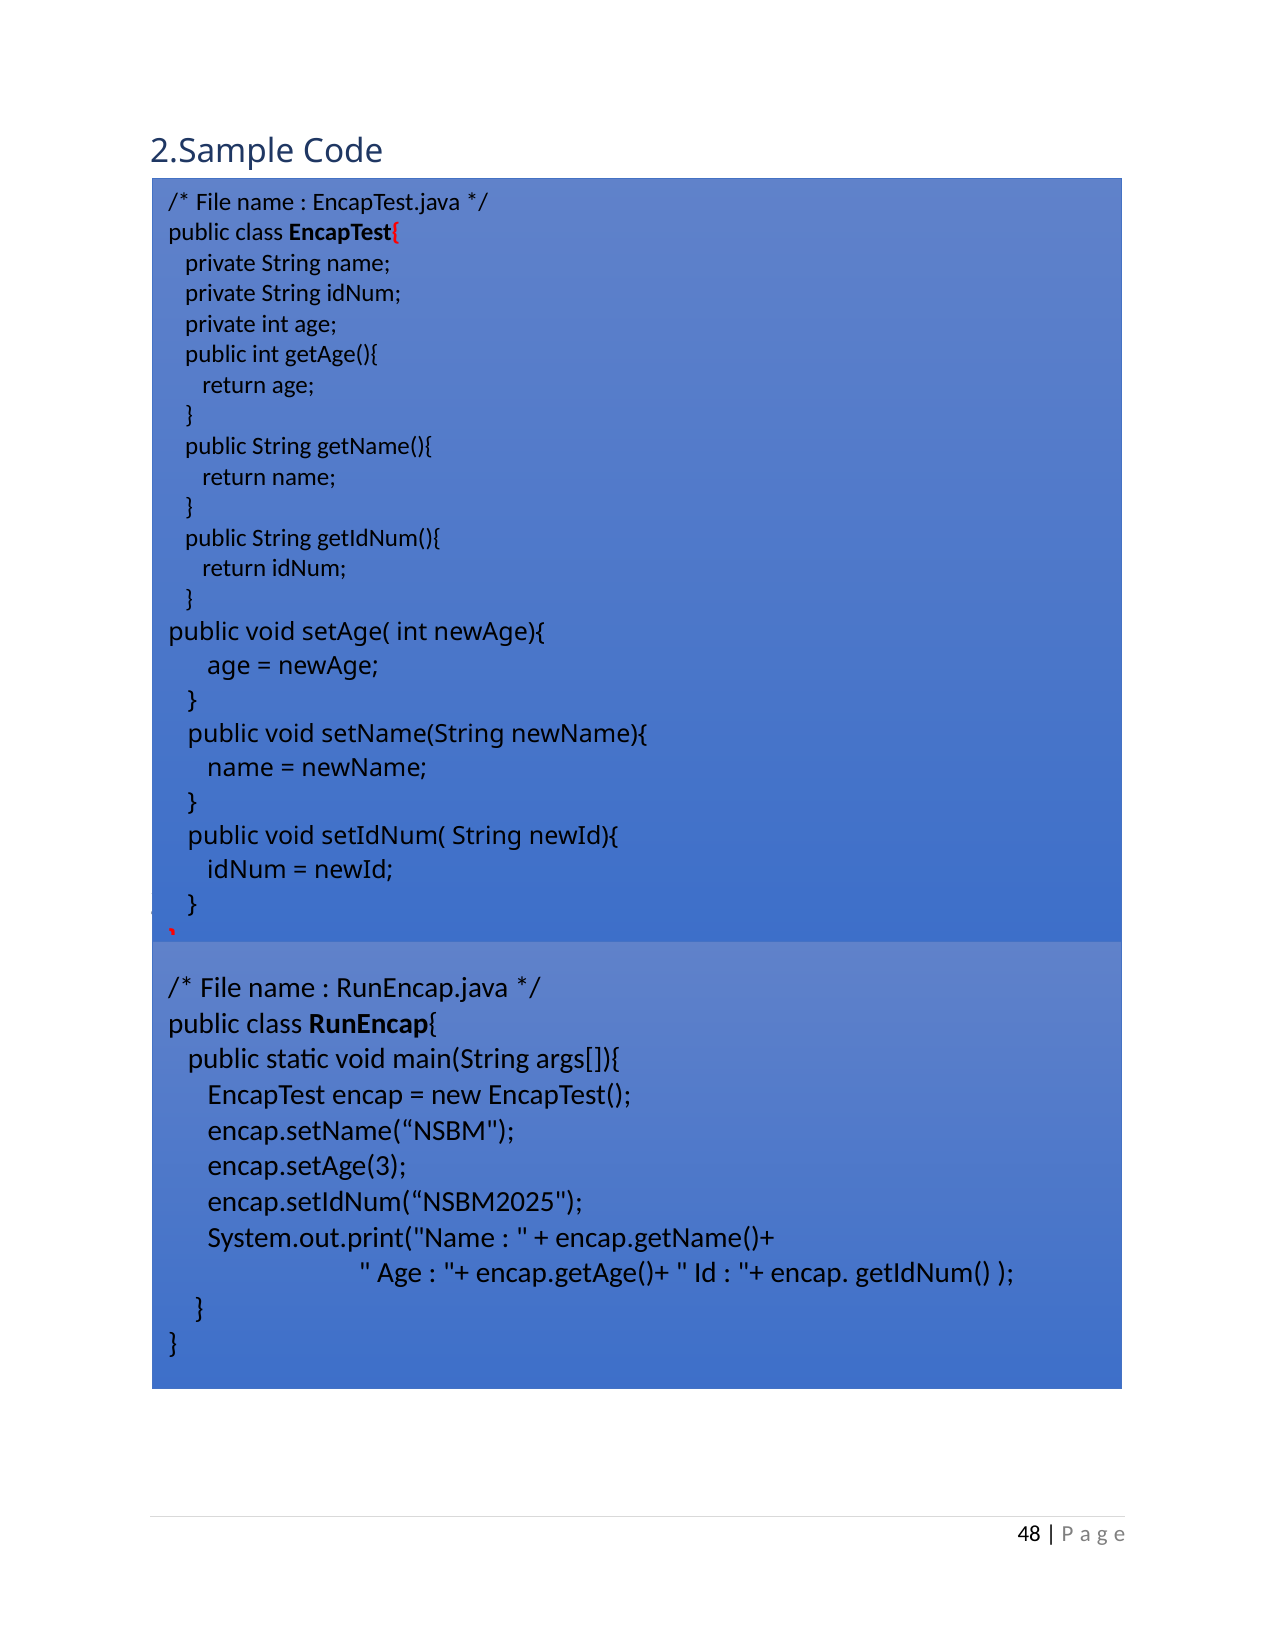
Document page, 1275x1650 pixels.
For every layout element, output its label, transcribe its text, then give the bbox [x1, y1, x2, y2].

subtitle Sample Code [150, 127, 1125, 173]
